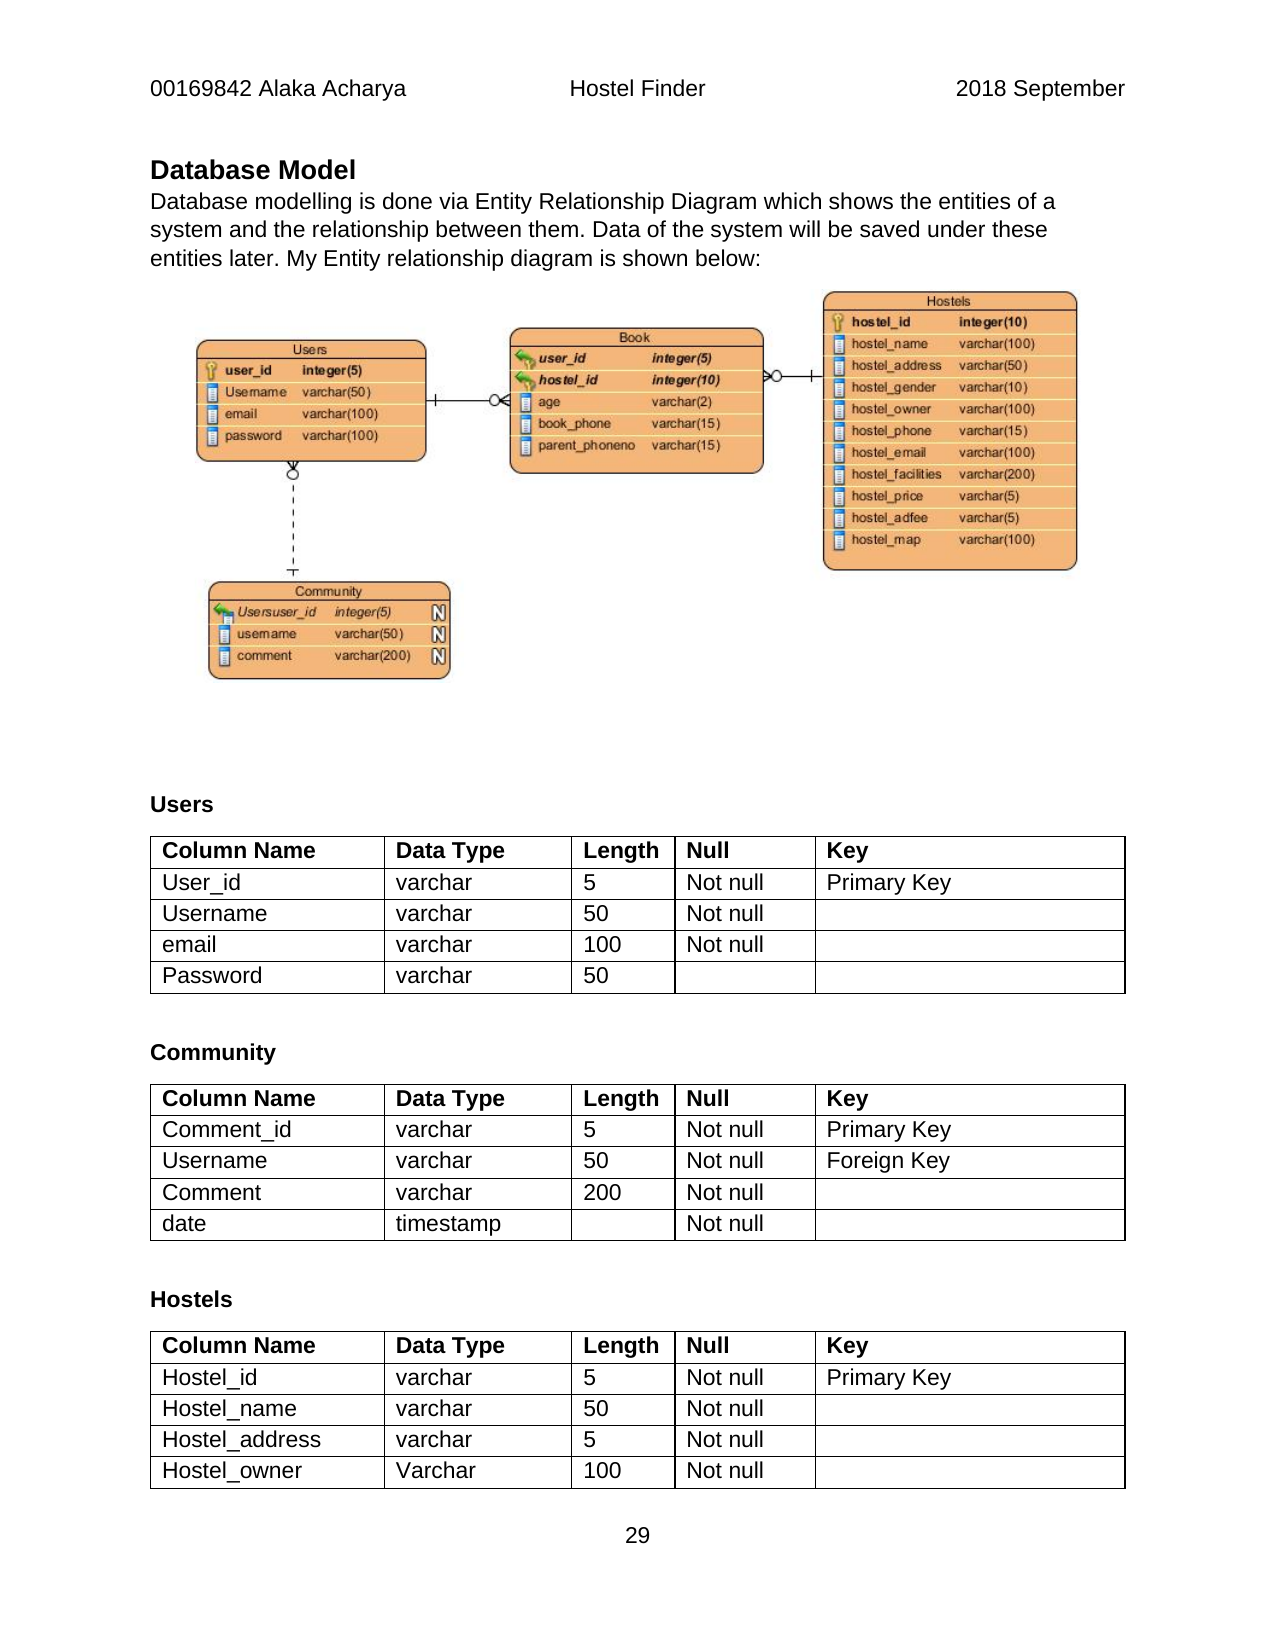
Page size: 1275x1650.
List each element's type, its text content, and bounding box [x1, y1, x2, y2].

picture [194, 289, 1081, 683]
table_cell User_id [151, 869, 384, 899]
table_cell Comment [151, 1179, 384, 1209]
table_cell Not null [676, 1364, 815, 1394]
table_cell Primary Key [816, 1364, 1124, 1394]
table_cell varchar [385, 1395, 571, 1425]
subtitle Database Model [150, 154, 1125, 185]
table_header Key [816, 1085, 1124, 1115]
table_cell varchar [385, 1147, 571, 1177]
table_cell email [151, 931, 384, 961]
table_cell Username [151, 1147, 384, 1177]
table_cell 50 [572, 962, 674, 992]
table_cell [816, 1426, 1124, 1456]
table_cell 50 [572, 1395, 674, 1425]
text Community [150, 1039, 1125, 1065]
text Database modelling is done via Entity Relationship Diagram which shows the entities of a system and the relationship between them. Data of the system will be saved under these entities later. My Entity relationship diagram is shown below: [150, 188, 1125, 271]
table_cell varchar [385, 1426, 571, 1456]
table_cell varchar [385, 869, 571, 899]
table_cell [816, 1210, 1124, 1240]
table_header Length [572, 1085, 674, 1115]
table_cell Hostel_owner [151, 1457, 384, 1487]
table_header Null [676, 837, 815, 867]
table_cell 200 [572, 1179, 674, 1209]
table_header Null [676, 1332, 815, 1362]
table_cell 100 [572, 1457, 674, 1487]
table_cell Not null [676, 1116, 815, 1146]
table_cell Not null [676, 900, 815, 930]
table_cell date [151, 1210, 384, 1240]
table_cell Not null [676, 1179, 815, 1209]
table_cell Primary Key [816, 1116, 1124, 1146]
table_cell Username [151, 900, 384, 930]
text Hostels [150, 1286, 1125, 1312]
table_cell Not null [676, 1457, 815, 1487]
table_cell [816, 1395, 1124, 1425]
table_cell [676, 962, 815, 992]
table_cell [816, 1457, 1124, 1487]
table_cell Not null [676, 869, 815, 899]
table_cell [816, 900, 1124, 930]
table_cell Not null [676, 1395, 815, 1425]
table_header Null [676, 1085, 815, 1115]
table_cell Foreign Key [816, 1147, 1124, 1177]
table_cell 5 [572, 1364, 674, 1394]
table_cell 50 [572, 1147, 674, 1177]
table_cell [572, 1210, 674, 1240]
table_cell varchar [385, 1116, 571, 1146]
table_cell Hostel_id [151, 1364, 384, 1394]
table_header Data Type [385, 837, 571, 867]
table_header Length [572, 1332, 674, 1362]
table_cell [816, 1179, 1124, 1209]
table_header Key [816, 837, 1124, 867]
table_header Column Name [151, 1332, 384, 1362]
table_header Data Type [385, 1332, 571, 1362]
table_cell varchar [385, 900, 571, 930]
table_header Length [572, 837, 674, 867]
table_cell [816, 962, 1124, 992]
table_cell 100 [572, 931, 674, 961]
table_cell 5 [572, 1116, 674, 1146]
table_header Column Name [151, 837, 384, 867]
table_cell Password [151, 962, 384, 992]
table_cell 50 [572, 900, 674, 930]
table_cell Not null [676, 931, 815, 961]
table_cell varchar [385, 931, 571, 961]
table_cell Varchar [385, 1457, 571, 1487]
table_header Key [816, 1332, 1124, 1362]
table_cell Not null [676, 1426, 815, 1456]
table_cell Primary Key [816, 869, 1124, 899]
table_cell varchar [385, 1179, 571, 1209]
text Users [150, 791, 1125, 817]
table_cell timestamp [385, 1210, 571, 1240]
table_cell 5 [572, 869, 674, 899]
table_cell varchar [385, 1364, 571, 1394]
table_cell 5 [572, 1426, 674, 1456]
table_cell [816, 931, 1124, 961]
table_cell Not null [676, 1147, 815, 1177]
table_cell varchar [385, 962, 571, 992]
table_cell Comment_id [151, 1116, 384, 1146]
table_header Column Name [151, 1085, 384, 1115]
table_header Data Type [385, 1085, 571, 1115]
table_cell Hostel_name [151, 1395, 384, 1425]
table_cell Not null [676, 1210, 815, 1240]
table_cell Hostel_address [151, 1426, 384, 1456]
